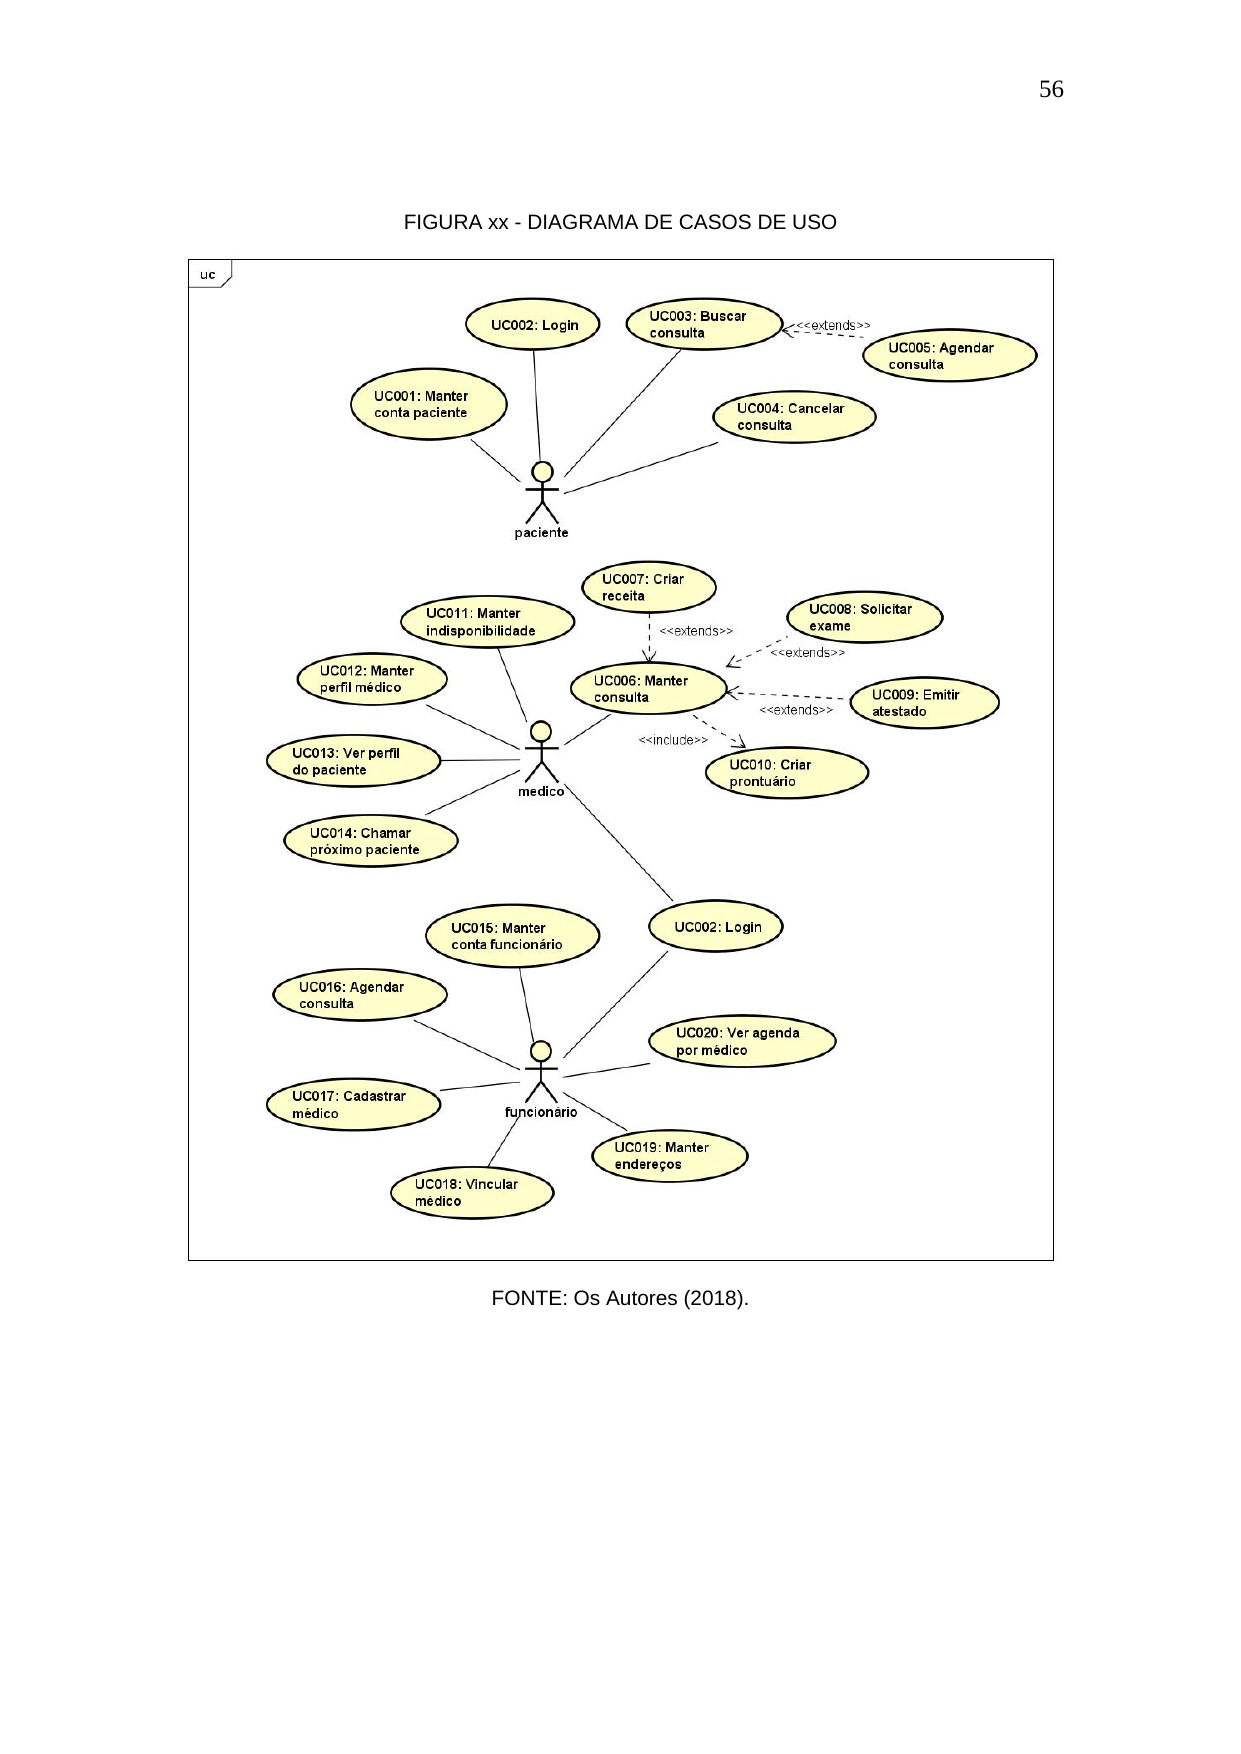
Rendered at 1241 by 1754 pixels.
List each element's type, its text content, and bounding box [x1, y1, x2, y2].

text FONTE: Os Autores (2018). [177, 1285, 1064, 1309]
text FIGURA xx - DIAGRAMA DE CASOS DE USO [177, 206, 1064, 234]
picture [177, 248, 1064, 1271]
